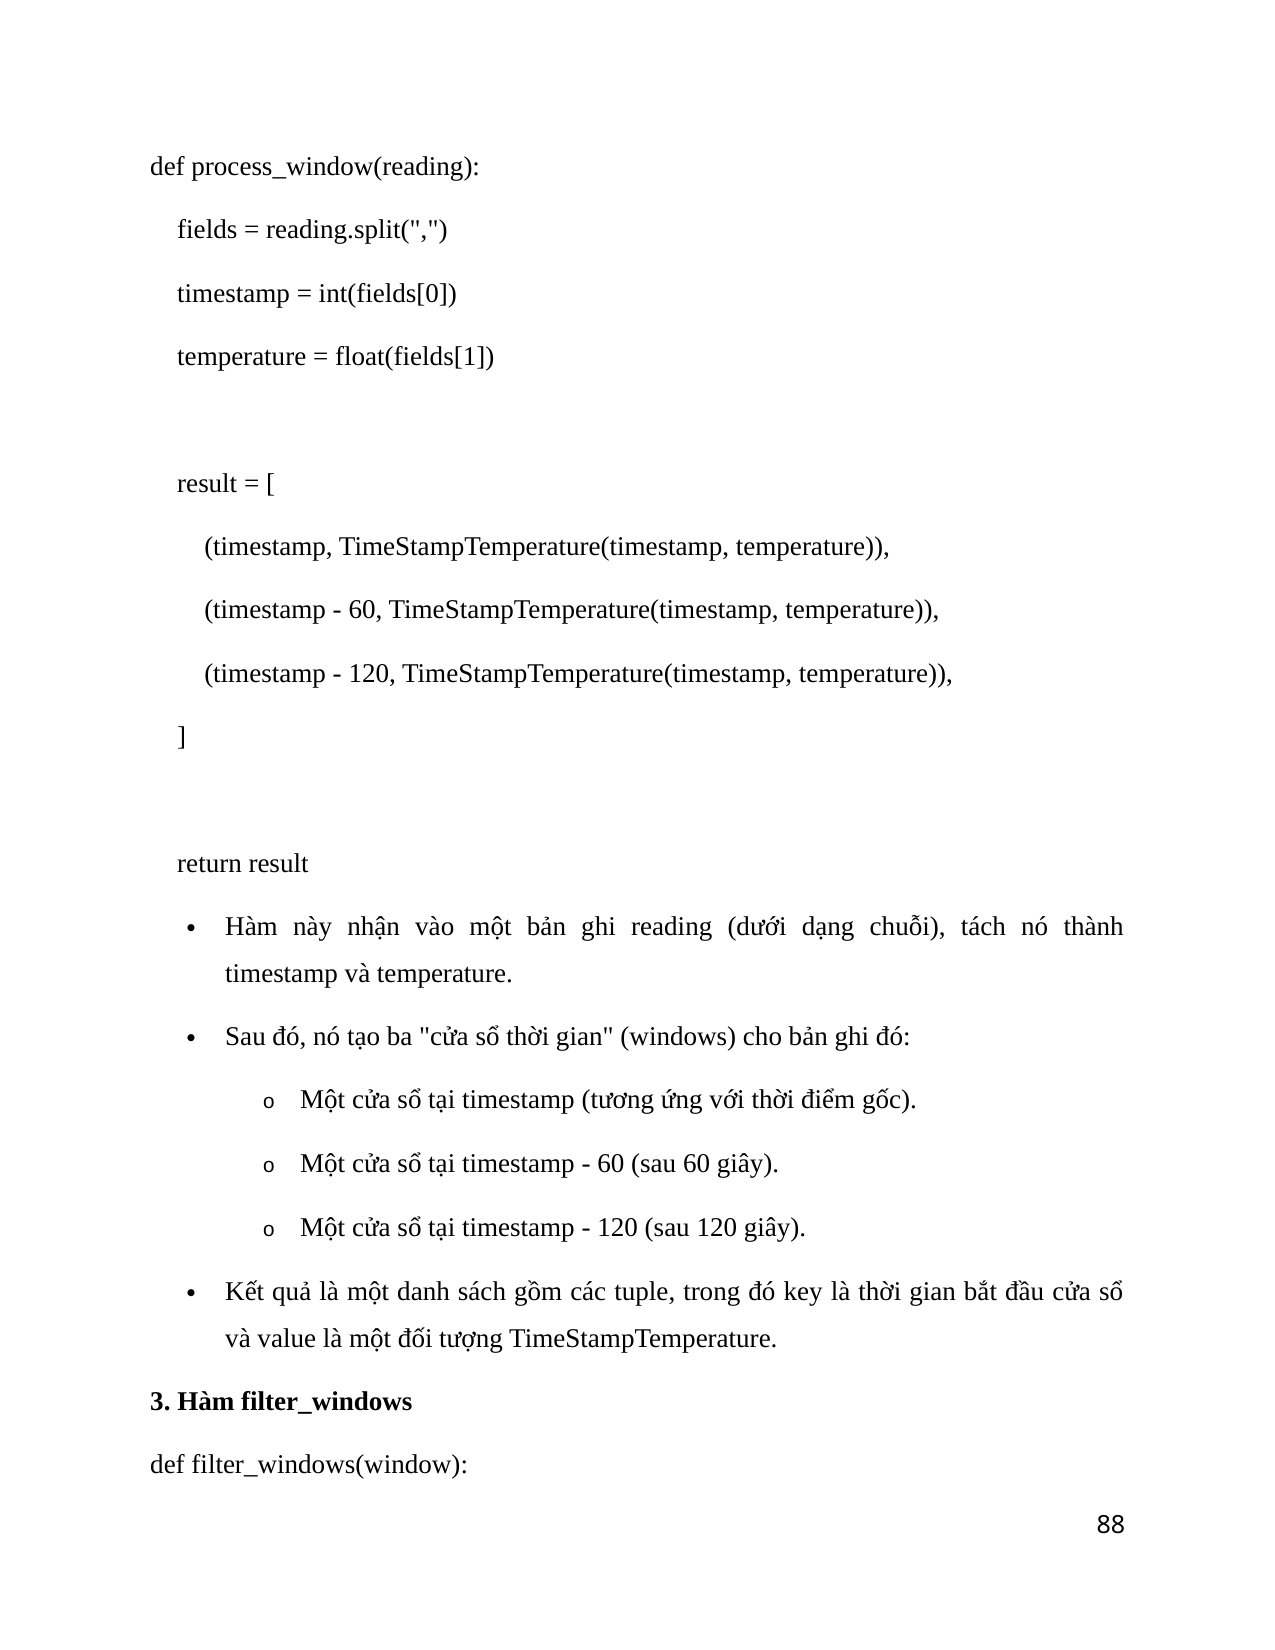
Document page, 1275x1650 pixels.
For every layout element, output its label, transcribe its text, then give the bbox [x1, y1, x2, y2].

text (timestamp - 120, TimeStampTemperature(timestamp, temperature)), [150, 657, 1125, 688]
text fields = reading.split(",") [150, 213, 1125, 244]
list Hàm này nhận vào một bản ghi reading (dưới dạng chuỗi), tách nó thành timestamp và temperature. [187, 910, 1125, 988]
list Một cửa sổ tại timestamp (tương ứng với thời điểm gốc). [262, 1083, 1125, 1115]
text result = [ [150, 467, 1125, 498]
list Một cửa sổ tại timestamp - 60 (sau 60 giây). [262, 1147, 1125, 1179]
text def process_window(reading): [150, 150, 1125, 181]
list Sau đó, nó tạo ba "cửa sổ thời gian" (windows) cho bản ghi đó: [187, 1020, 1125, 1051]
list Một cửa sổ tại timestamp - 120 (sau 120 giây). [262, 1211, 1125, 1243]
text 3. Hàm filter_windows [150, 1385, 1125, 1416]
text def filter_windows(window): [150, 1448, 1125, 1480]
text temperature = float(fields[1]) [150, 340, 1125, 371]
text timestamp = int(fields[0]) [150, 277, 1125, 308]
text return result [150, 847, 1125, 878]
text (timestamp - 60, TimeStampTemperature(timestamp, temperature)), [150, 593, 1125, 624]
text ] [150, 720, 1125, 751]
list Kết quả là một danh sách gồm các tuple, trong đó key là thời gian bắt đầu cửa sổ và value là một đối tượng TimeStampTemperature. [187, 1275, 1125, 1353]
text (timestamp, TimeStampTemperature(timestamp, temperature)), [150, 530, 1125, 561]
